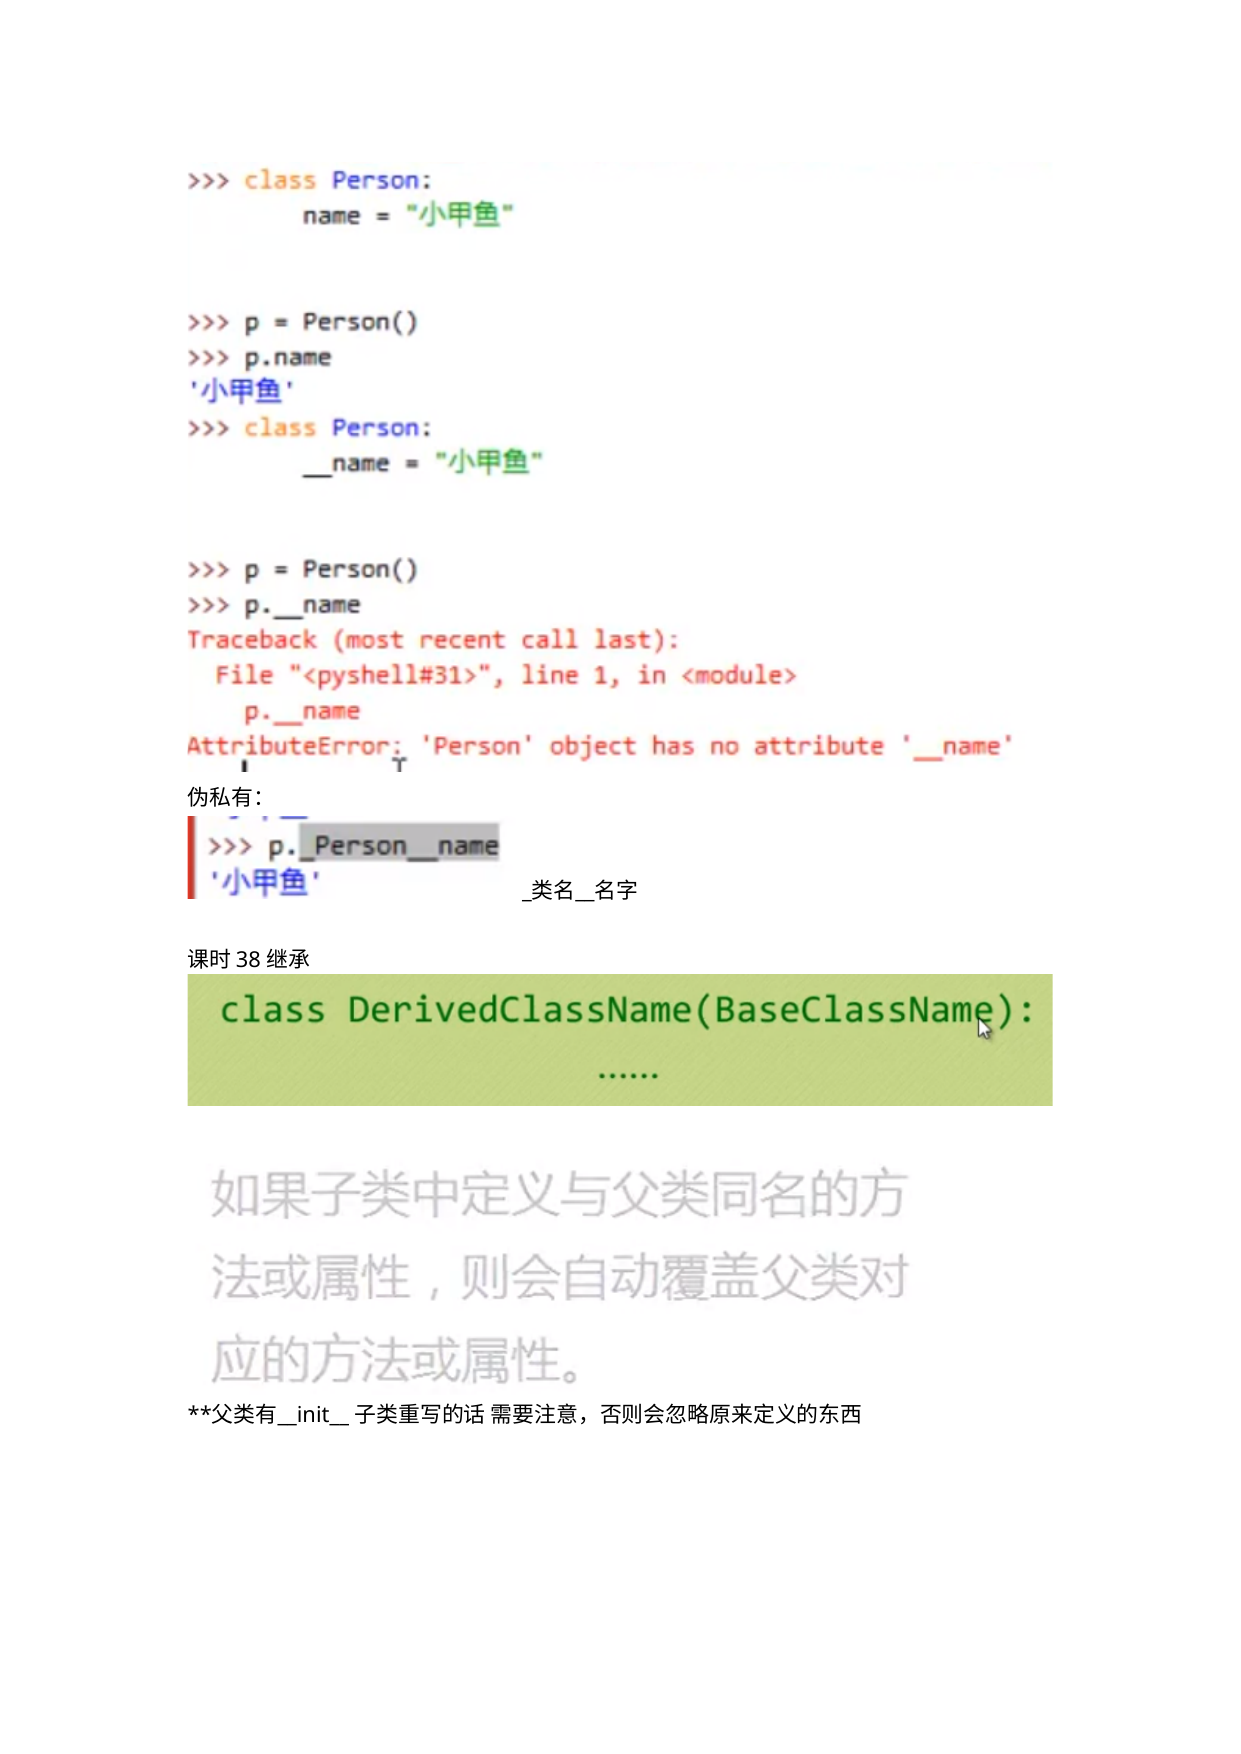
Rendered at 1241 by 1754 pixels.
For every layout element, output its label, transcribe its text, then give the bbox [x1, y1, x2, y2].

text **父类有__init__ 子类重写的话 需要注意，否则会忽略原来定义的东西 [187, 1397, 1053, 1429]
text 伪私有： [187, 779, 1053, 812]
picture [187, 162, 1053, 772]
text 课时38 继承 [187, 942, 1053, 974]
picture [187, 816, 522, 899]
picture [187, 974, 1053, 1106]
picture [187, 1137, 930, 1395]
